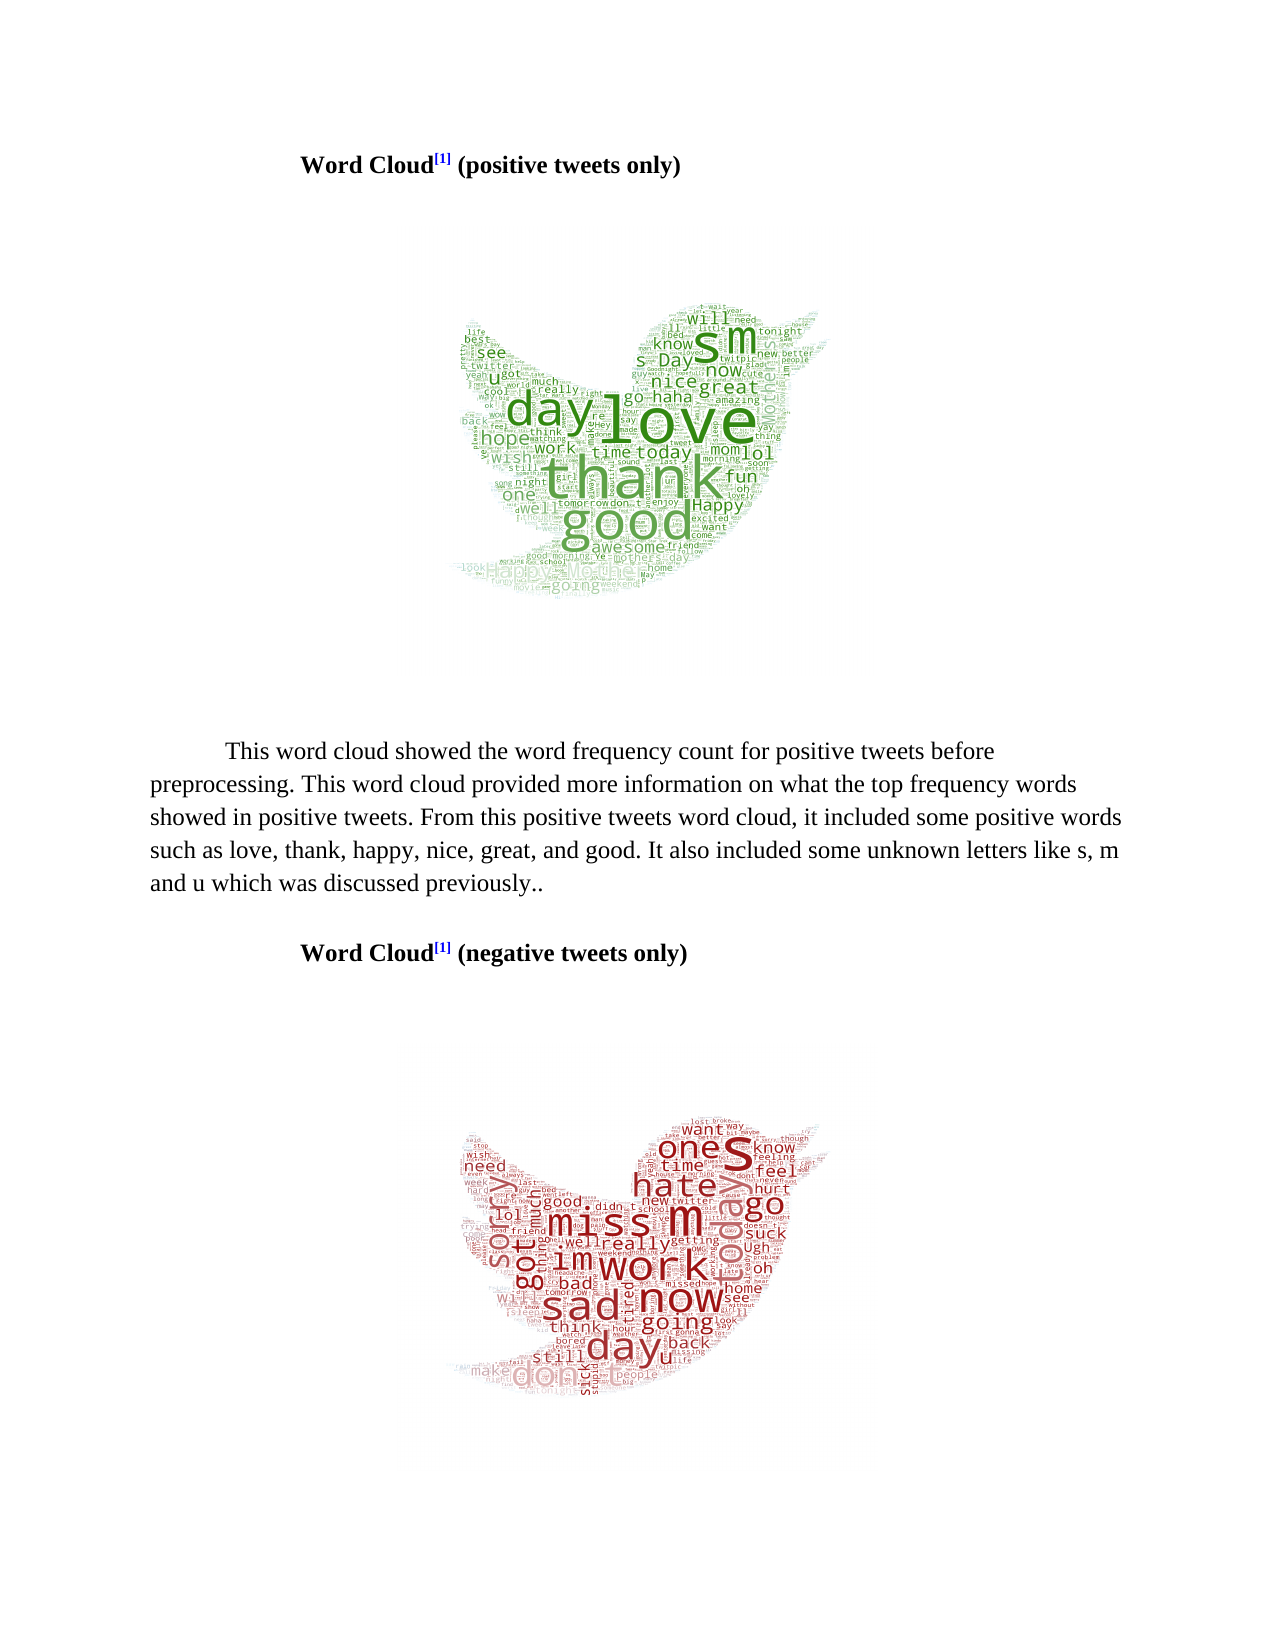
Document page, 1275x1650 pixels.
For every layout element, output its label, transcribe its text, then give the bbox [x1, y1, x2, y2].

text This word cloud showed the word frequency count for positive tweets before preprocessing. This word cloud provided more information on what the top frequency words showed in positive tweets. From this positive tweets word cloud, it included some positive words such as love, thank, happy, nice, great, and good. It also included some unknown letters like s, m and u which was discussed previously.. [150, 736, 1125, 897]
subtitle Word Cloud[1] (negative tweets only) [225, 938, 1125, 967]
picture [397, 1043, 878, 1471]
text Word Cloud[1] (positive tweets only) [300, 150, 1125, 179]
picture [397, 226, 877, 676]
